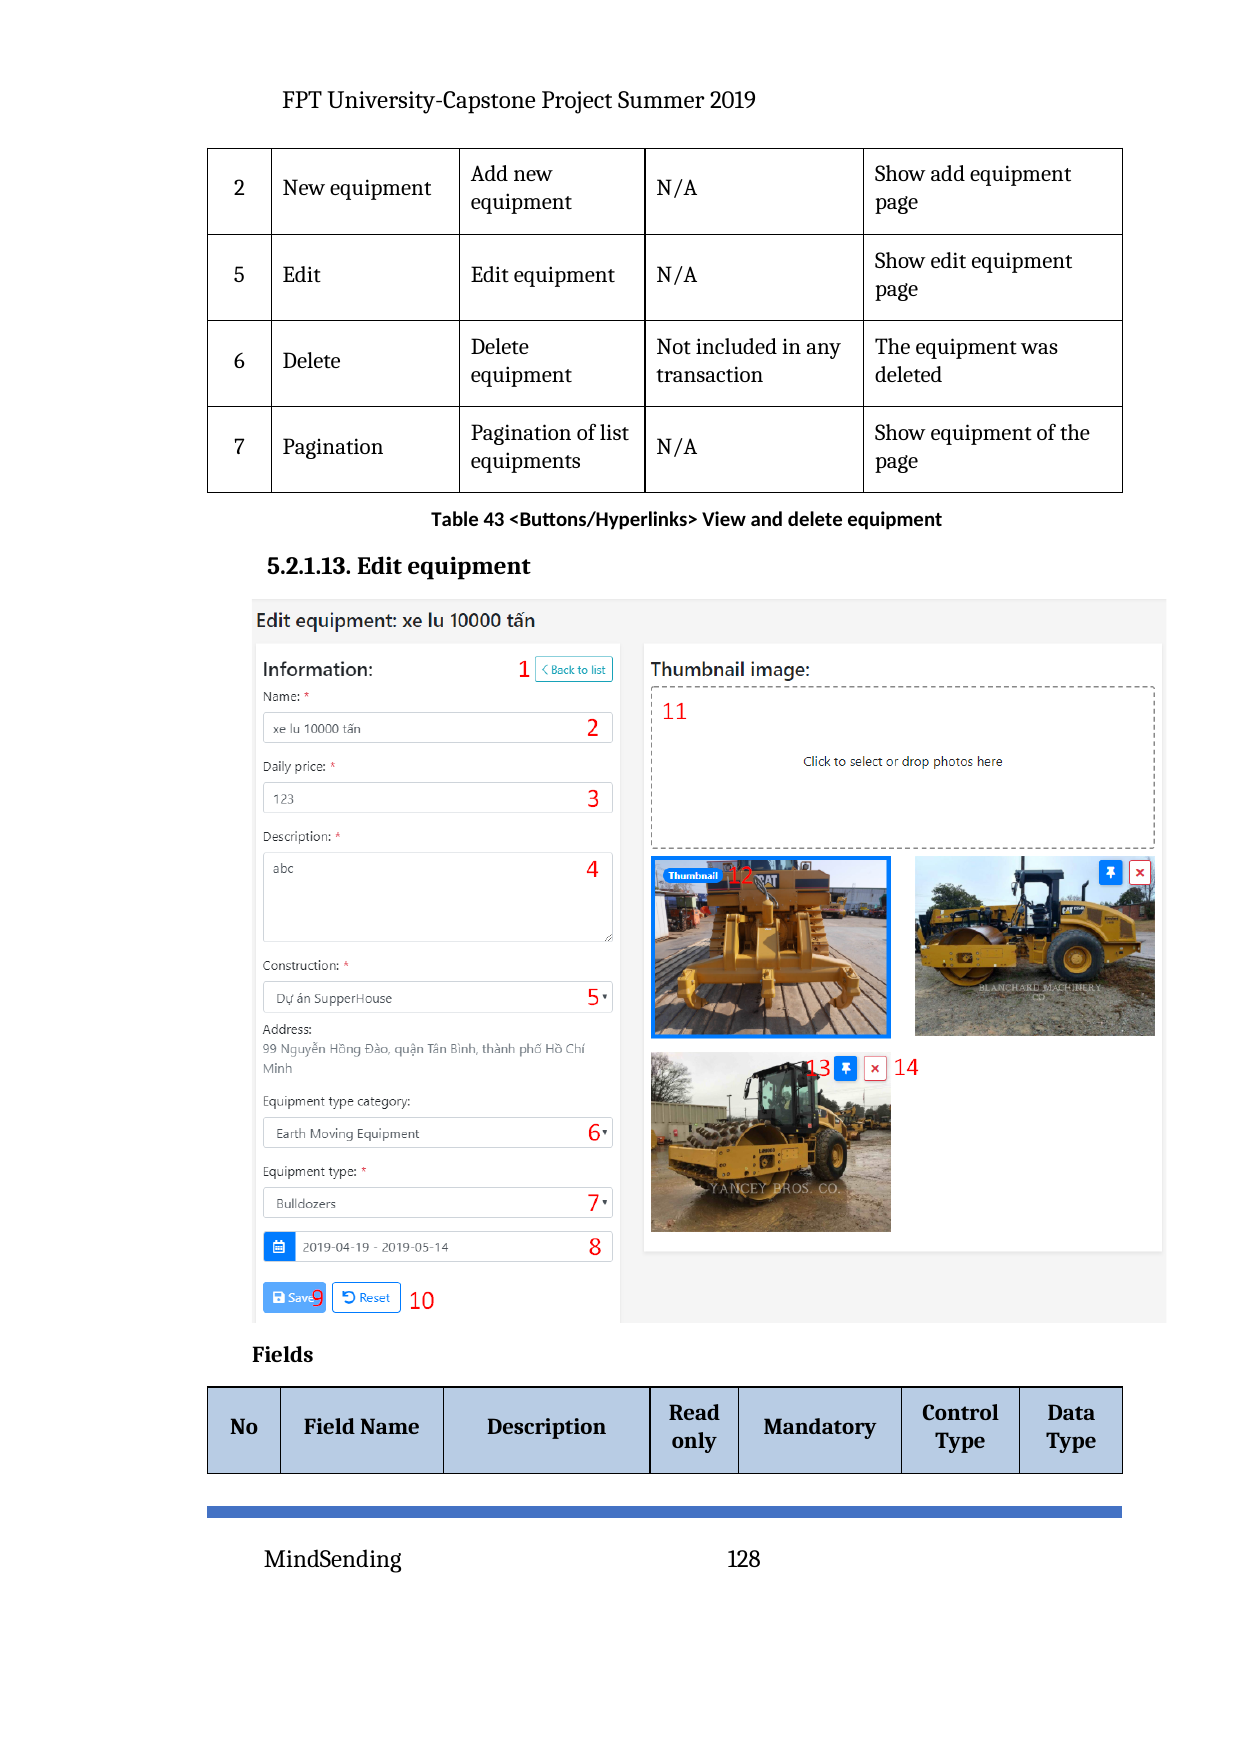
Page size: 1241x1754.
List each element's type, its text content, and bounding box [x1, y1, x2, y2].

text Fields [252, 1342, 1122, 1368]
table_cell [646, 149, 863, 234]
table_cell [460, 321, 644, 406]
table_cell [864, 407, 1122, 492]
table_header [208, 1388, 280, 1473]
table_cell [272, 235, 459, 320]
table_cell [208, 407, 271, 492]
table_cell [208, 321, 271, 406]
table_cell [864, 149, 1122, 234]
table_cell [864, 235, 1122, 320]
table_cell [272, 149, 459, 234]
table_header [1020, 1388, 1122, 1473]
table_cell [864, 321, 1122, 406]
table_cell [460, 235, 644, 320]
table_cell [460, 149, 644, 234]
picture [251, 599, 1167, 1323]
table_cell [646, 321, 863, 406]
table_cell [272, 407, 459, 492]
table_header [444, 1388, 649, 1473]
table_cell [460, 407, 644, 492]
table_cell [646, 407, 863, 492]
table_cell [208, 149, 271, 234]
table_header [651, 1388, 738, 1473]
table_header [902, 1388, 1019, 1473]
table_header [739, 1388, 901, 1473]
subtitle Edit equipment [207, 552, 1122, 581]
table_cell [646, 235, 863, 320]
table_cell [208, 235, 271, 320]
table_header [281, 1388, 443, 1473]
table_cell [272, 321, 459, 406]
